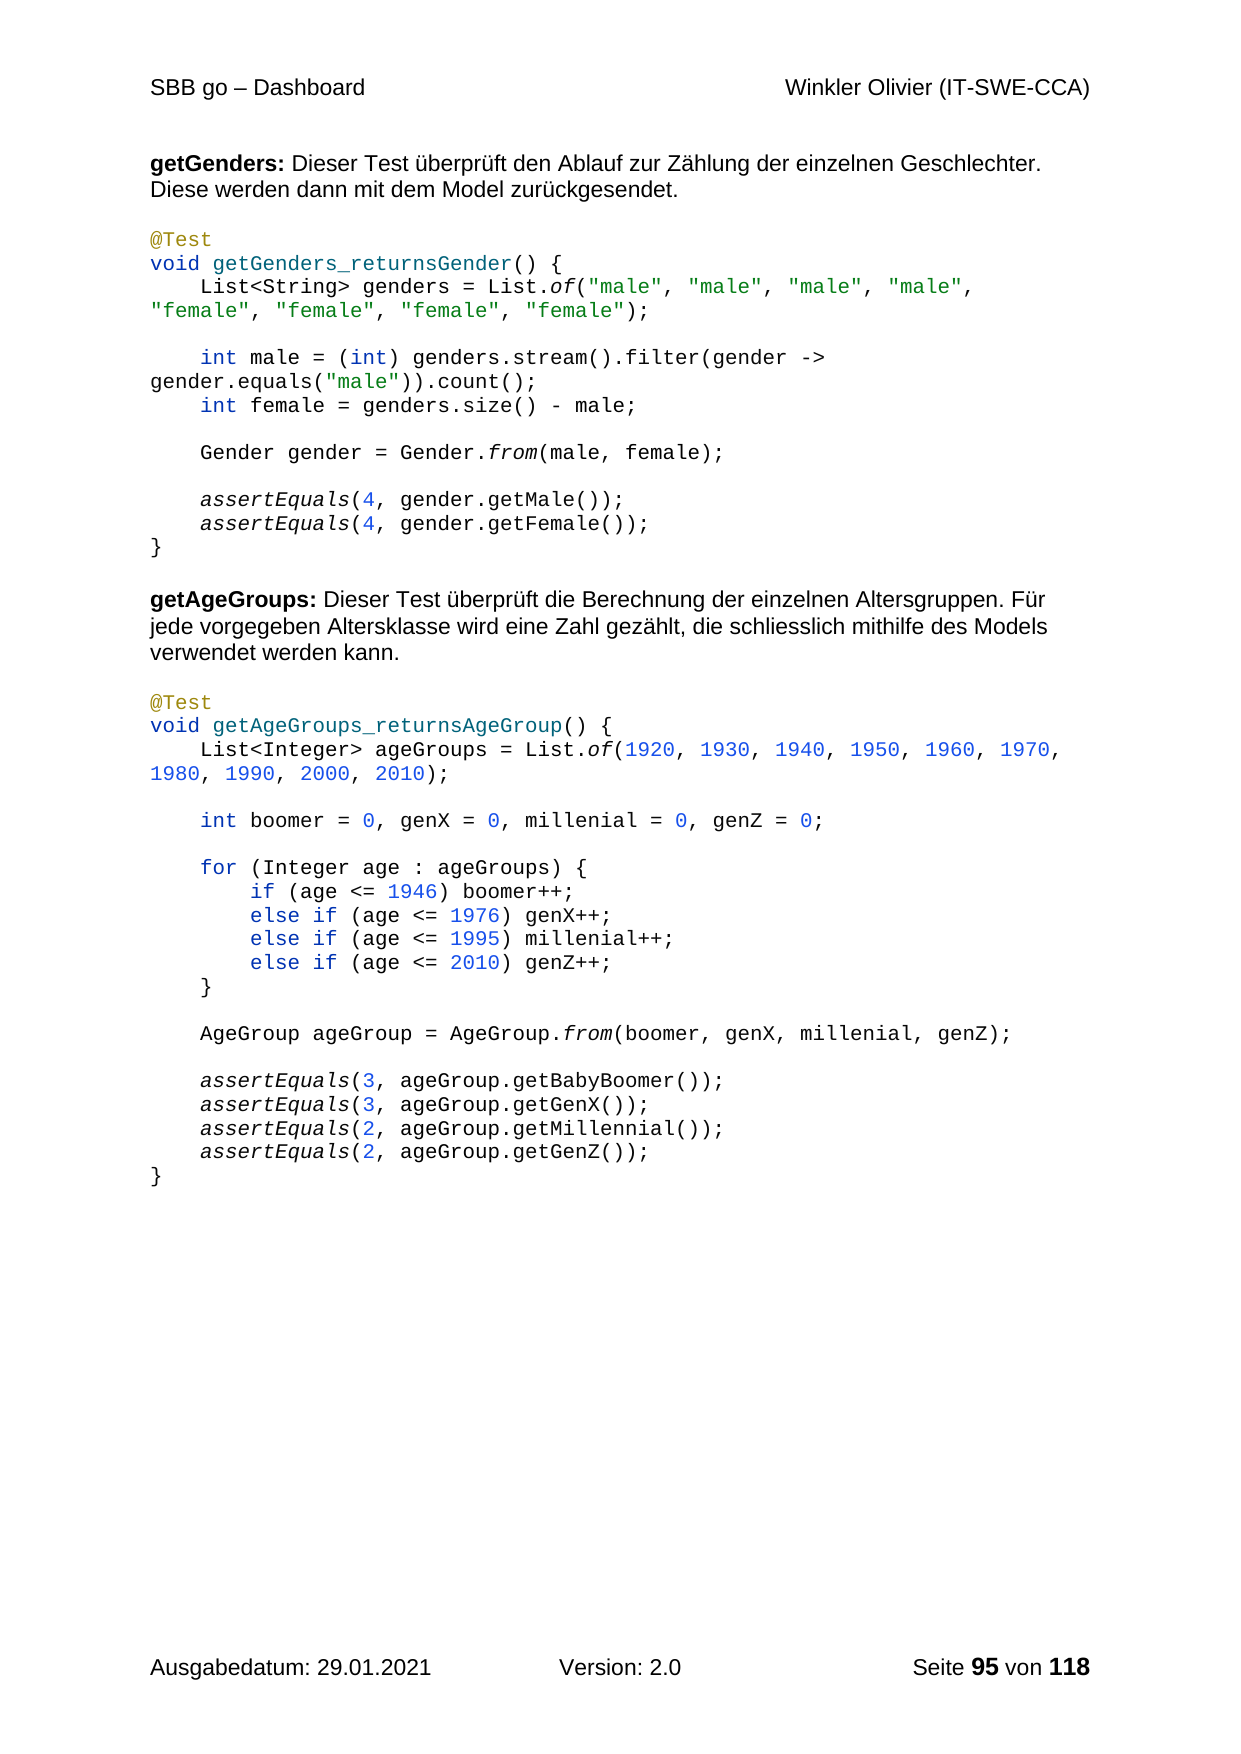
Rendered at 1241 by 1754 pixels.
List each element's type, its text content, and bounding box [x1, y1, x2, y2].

text getAgeGroups: Dieser Test überprüft die Berechnung der einzelnen Altersgruppen. Für jede vorgegeben Altersklasse wird eine Zahl gezählt, die schliesslich mithilfe des Models verwendet werden kann. [150, 586, 1090, 666]
text @Test void getGenders_returnsGender() { List<String> genders = List.of("male", "male", "male", "male", "female", "female", "female", "female"); int male = (int) genders.stream().filter(gender -> gender.equals("male")).count(); int female = genders.size() - male; Gender gender = Gender.from(male, female); assertEquals(4, gender.getMale()); assertEquals(4, gender.getFemale()); } [150, 229, 1090, 560]
text getGenders: Dieser Test überprüft den Ablauf zur Zählung der einzelnen Geschlechter. Diese werden dann mit dem Model zurückgesendet. [150, 150, 1090, 203]
text @Test void getAgeGroups_returnsAgeGroup() { List<Integer> ageGroups = List.of(1920, 1930, 1940, 1950, 1960, 1970, 1980, 1990, 2000, 2010); int boomer = 0, genX = 0, millenial = 0, genZ = 0; for (Integer age : ageGroups) { if (age <= 1946) boomer++; else if (age <= 1976) genX++; else if (age <= 1995) millenial++; else if (age <= 2010) genZ++; } AgeGroup ageGroup = AgeGroup.from(boomer, genX, millenial, genZ); assertEquals(3, ageGroup.getBabyBoomer()); assertEquals(3, ageGroup.getGenX()); assertEquals(2, ageGroup.getMillennial()); assertEquals(2, ageGroup.getGenZ()); } [150, 692, 1090, 1188]
